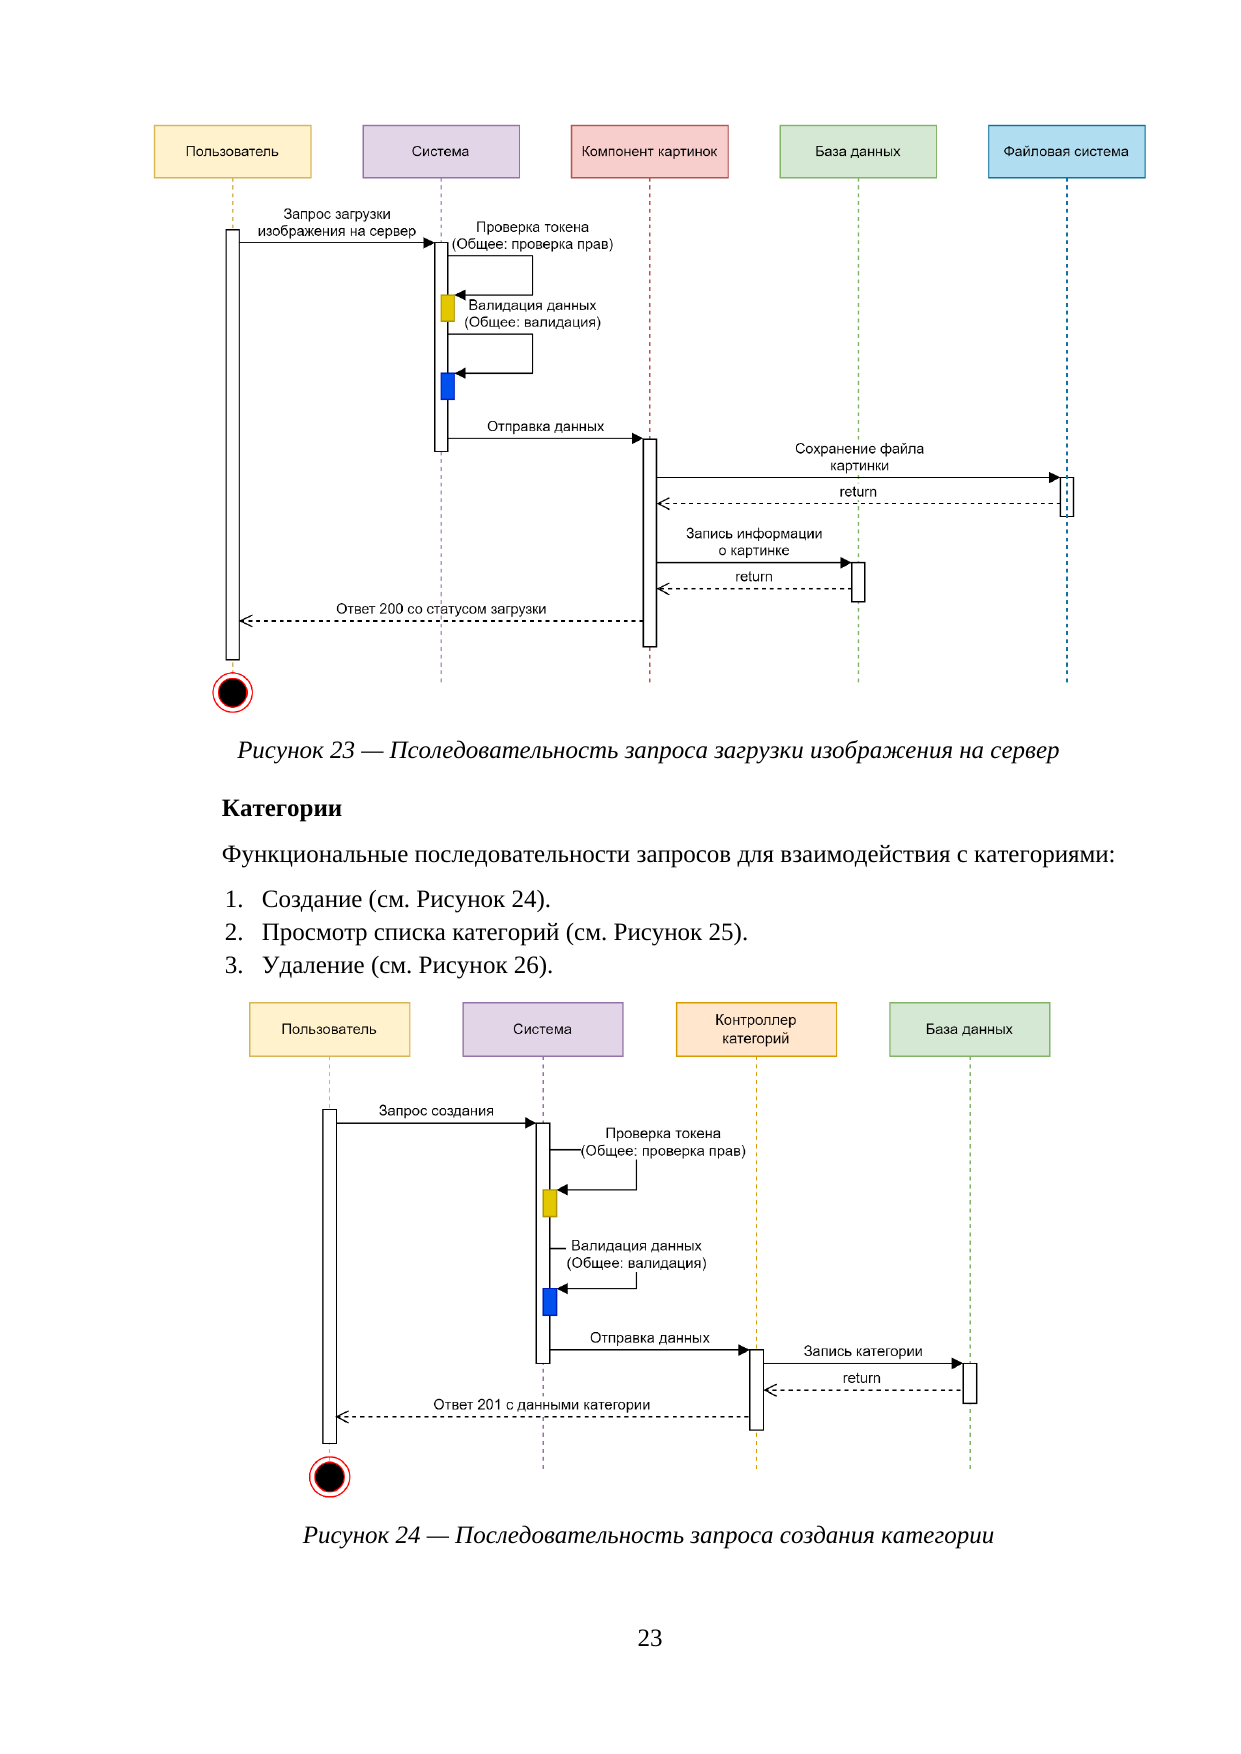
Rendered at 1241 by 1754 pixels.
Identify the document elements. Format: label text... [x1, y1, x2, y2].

text Категории [148, 793, 1152, 822]
text Функциональные последовательности запросов для взаимодействия с категориями: [148, 839, 1152, 867]
list Создание (см. Рисунок 24). [224, 884, 1152, 913]
picture [242, 995, 1057, 1504]
list Удаление (см. Рисунок 26). [224, 950, 1152, 979]
list Просмотр списка категорий (см. Рисунок 25). [224, 917, 1152, 946]
picture [147, 118, 1152, 719]
